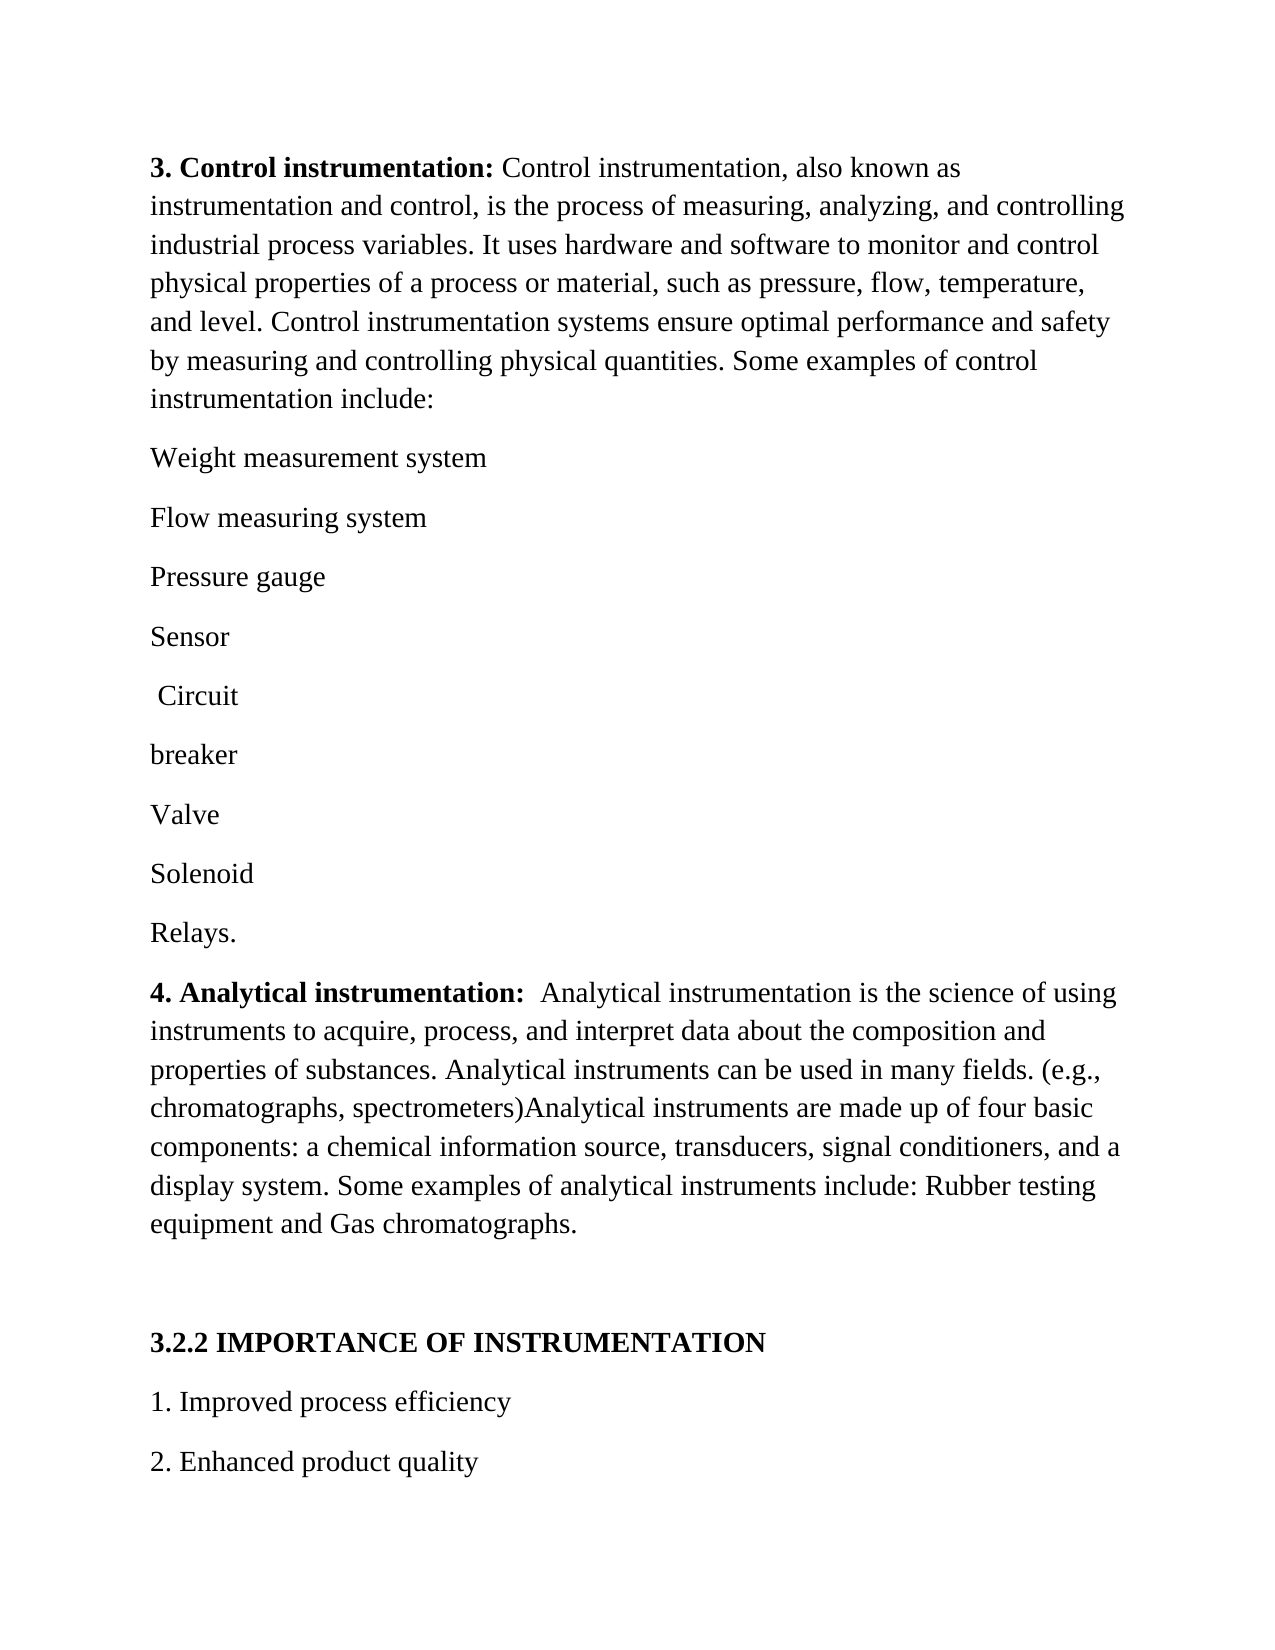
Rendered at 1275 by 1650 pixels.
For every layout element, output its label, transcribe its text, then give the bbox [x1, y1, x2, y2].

text 4. Analytical instrumentation: Analytical instrumentation is the science of using instruments to acquire, process, and interpret data about the composition and properties of substances. Analytical instruments can be used in many fields. (e.g., chromatographs, spectrometers)Analytical instruments are made up of four basic components: a chemical information source, transducers, signal conditioners, and a display system. Some examples of analytical instruments include: Rubber testing equipment and Gas chromatographs. [150, 975, 1125, 1240]
text Pressure gauge [150, 559, 1125, 593]
text 3.2.2 IMPORTANCE OF INSTRUMENTATION [150, 1325, 1125, 1358]
text Sensor [150, 619, 1125, 652]
text Solenoid [150, 856, 1125, 890]
text Flow measuring system [150, 500, 1125, 533]
text Valve [150, 797, 1125, 830]
text Relays. [150, 916, 1125, 949]
text 2. Enhanced product quality [150, 1444, 1125, 1477]
text Circuit [150, 678, 1125, 712]
text 1. Improved process efficiency [150, 1384, 1125, 1418]
text 3. Control instrumentation: Control instrumentation, also known as instrumentation and control, is the process of measuring, analyzing, and controlling industrial process variables. It uses hardware and software to monitor and control physical properties of a process or material, such as pressure, flow, temperature, and level. Control instrumentation systems ensure optimal performance and safety by measuring and controlling physical quantities. Some examples of control instrumentation include: [150, 150, 1125, 415]
text Weight measurement system [150, 441, 1125, 474]
text breaker [150, 737, 1125, 771]
